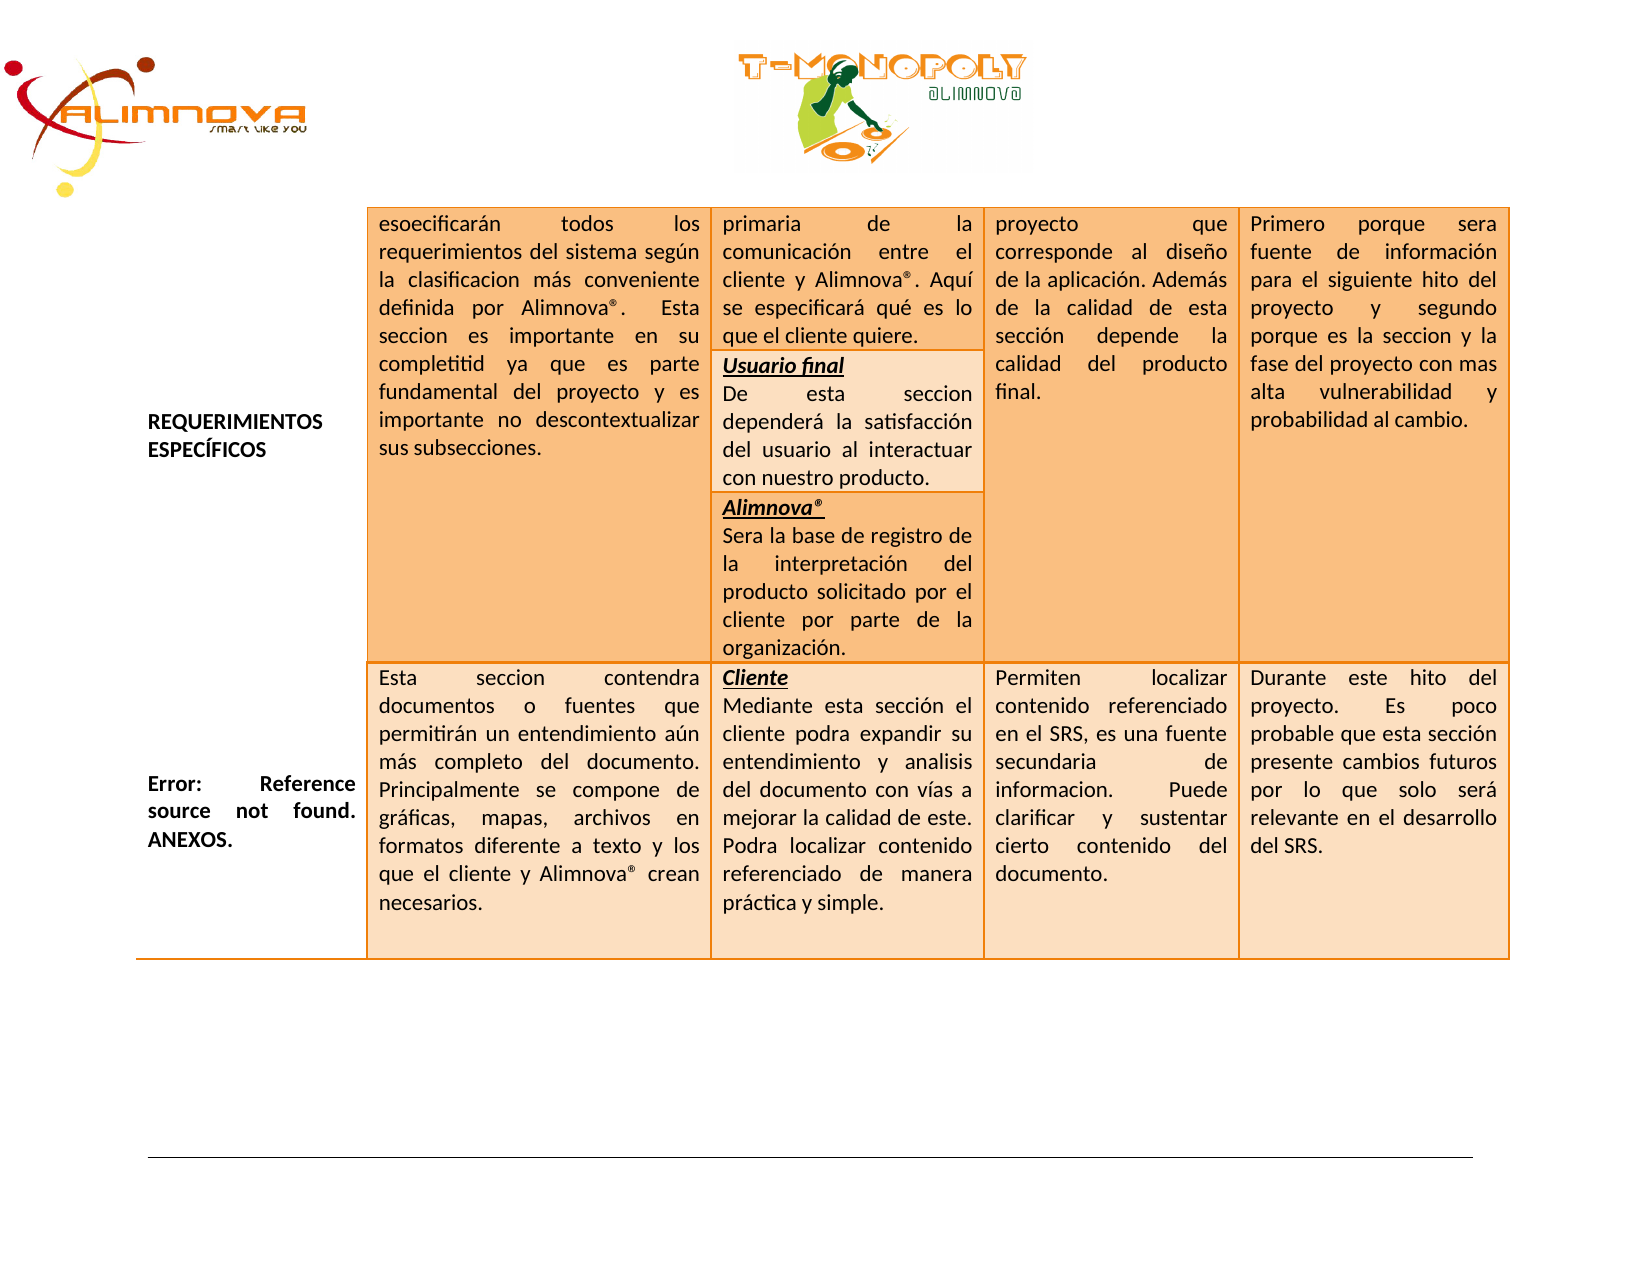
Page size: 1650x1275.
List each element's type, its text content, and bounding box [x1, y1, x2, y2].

picture [0, 55, 308, 199]
table_cell Durante este hito del proyecto. Es poco probable que esta sección presente cambios futuros por lo que solo será relevante en el desarrollo del SRS. [1240, 664, 1508, 958]
table_cell Cliente Será la representación primaria de la comunicación entre el cliente y Alimnova®. Aquí se especificará qué es lo que el cliente quiere. [712, 208, 983, 349]
table_cell Usuario final De esta seccion dependerá la satisfacción del usuario al interactuar con nuestro producto. [712, 351, 983, 491]
picture [733, 40, 1034, 173]
table_cell Cliente Mediante esta sección el cliente podra expandir su entendimiento y analisis del documento con vías a mejorar la calidad de este. Podra localizar contenido referenciado de manera práctica y simple. [712, 664, 983, 958]
table_cell Alimnova® Sera la base de registro de la interpretación del producto solicitado por el cliente por parte de la organización. [712, 493, 983, 661]
